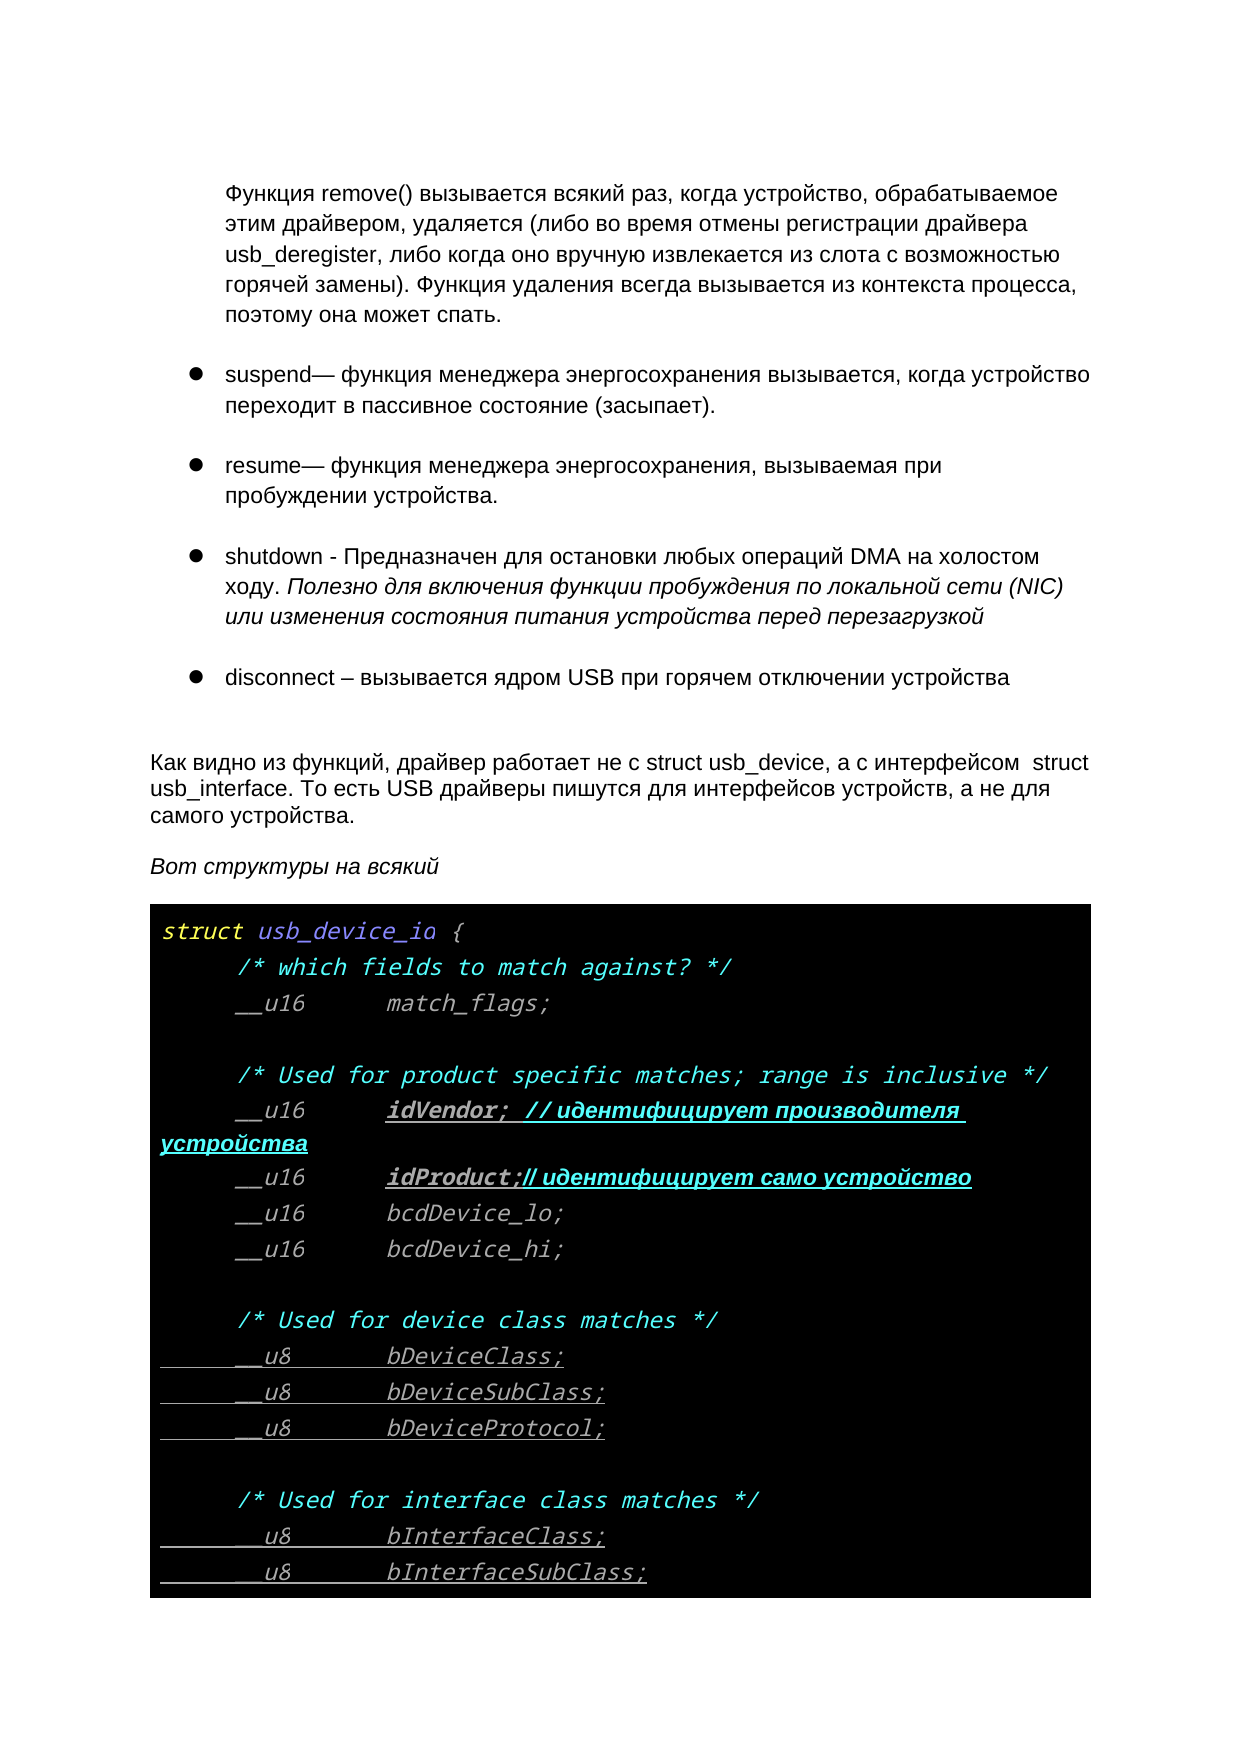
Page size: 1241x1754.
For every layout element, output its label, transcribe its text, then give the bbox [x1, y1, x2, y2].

list shutdown - Предназначен для остановки любых операций DMA на холостом ходу. Полезно для включения функции пробуждения по локальной сети (NIC) или изменения состояния питания устройства перед перезагрузкой [187, 543, 1090, 629]
text Функция remove() вызывается всякий раз, когда устройство, обрабатываемое этим драйвером, удаляется (либо во время отмены регистрации драйвера usb_deregister, либо когда оно вручную извлекается из слота с возможностью горячей замены). Функция удаления всегда вызывается из контекста процесса, поэтому она может спать. [225, 180, 1090, 327]
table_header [150, 904, 1091, 1598]
list resume— функция менеджера энергосохранения, вызываемая при пробуждении устройства. [187, 452, 1090, 509]
text Как видно из функций, драйвер работает не с struct usb_device, а с интерфейсом struct usb_interface. То есть USB драйверы пишутся для интерфейсов устройств, а не для самого устройства. [150, 749, 1090, 828]
list disconnect – вызывается ядром USB при горячем отключении устройства [187, 663, 1090, 690]
text Вот структуры на всякий [150, 853, 1090, 879]
list suspend— функция менеджера энергосохранения вызывается, когда устройство переходит в пассивное состояние (засыпает). [187, 361, 1090, 418]
